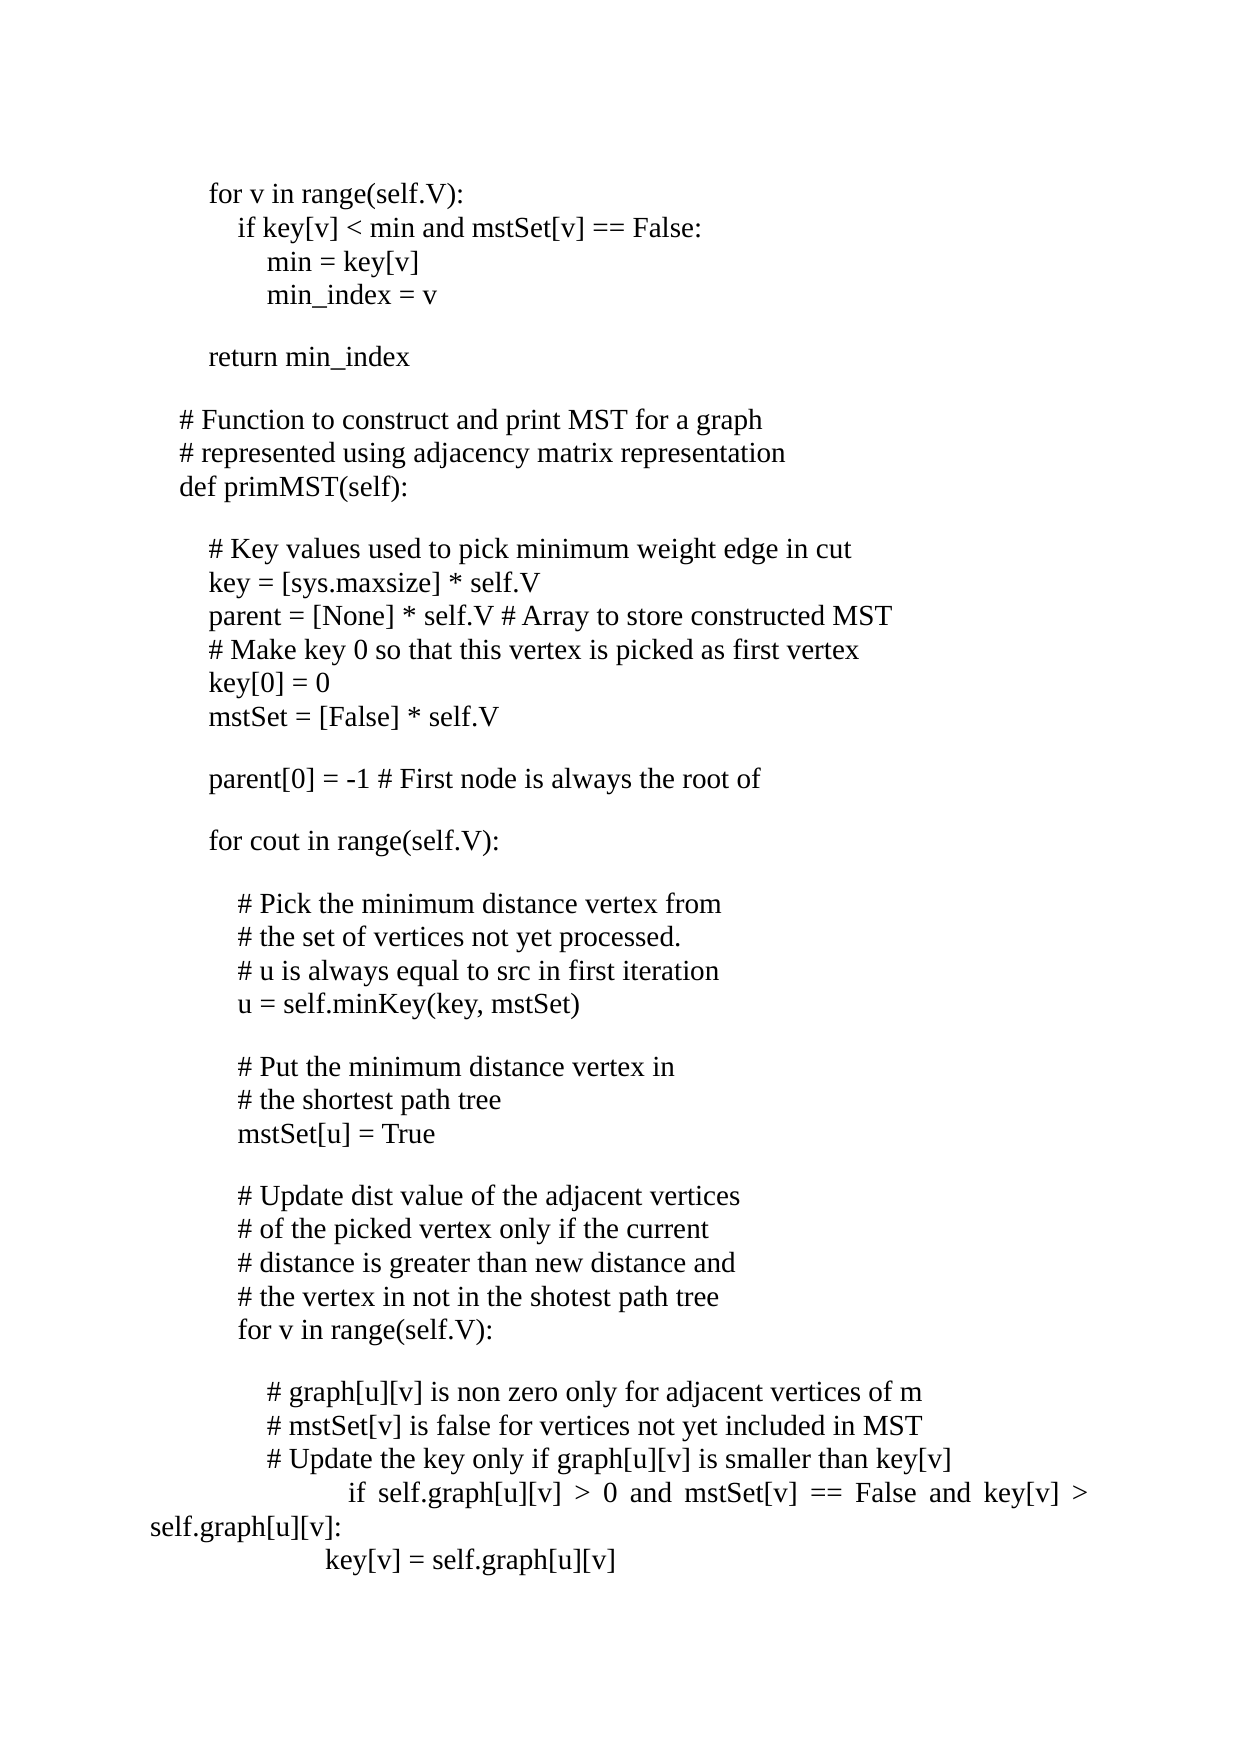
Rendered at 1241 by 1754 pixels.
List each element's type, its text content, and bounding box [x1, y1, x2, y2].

text key[v] = self.graph[u][v] [150, 1542, 1090, 1576]
text # of the picked vertex only if the current [150, 1212, 1090, 1245]
text min = key[v] [150, 244, 1090, 277]
text for cout in range(self.V): [150, 823, 1090, 857]
text # Key values used to pick minimum weight edge in cut [150, 531, 1090, 565]
text # Function to construct and print MST for a graph [150, 402, 1090, 435]
text key[0] = 0 [150, 665, 1090, 699]
text # the vertex in not in the shotest path tree [150, 1279, 1090, 1312]
text u = self.minKey(key, mstSet) [150, 986, 1090, 1020]
text def primMST(self): [150, 469, 1090, 502]
text # the shortest path tree [150, 1082, 1090, 1116]
text # distance is greater than new distance and [150, 1245, 1090, 1279]
text # mstSet[v] is false for vertices not yet included in MST [150, 1408, 1090, 1442]
text # Update dist value of the adjacent vertices [150, 1178, 1090, 1212]
text key = [sys.maxsize] * self.V [150, 565, 1090, 598]
text mstSet = [False] * self.V [150, 699, 1090, 732]
text # Put the minimum distance vertex in [150, 1049, 1090, 1082]
text return min_index [150, 339, 1090, 373]
text # represented using adjacency matrix representation [150, 435, 1090, 469]
text if key[v] < min and mstSet[v] == False: [150, 210, 1090, 244]
text # Pick the minimum distance vertex from [150, 886, 1090, 919]
text for v in range(self.V): [150, 177, 1090, 210]
text min_index = v [150, 277, 1090, 311]
text mstSet[u] = True [150, 1116, 1090, 1149]
text for v in range(self.V): [150, 1312, 1090, 1346]
text parent[0] = -1 # First node is always the root of [150, 761, 1090, 795]
text # u is always equal to src in first iteration [150, 953, 1090, 986]
text # Make key 0 so that this vertex is picked as first vertex [150, 632, 1090, 665]
text # Update the key only if graph[u][v] is smaller than key[v] [150, 1442, 1090, 1475]
text # the set of vertices not yet processed. [150, 919, 1090, 953]
text parent = [None] * self.V # Array to store constructed MST [150, 598, 1090, 632]
text if self.graph[u][v] > 0 and mstSet[v] == False and key[v] > self.graph[u][v]: [150, 1475, 1090, 1542]
text # graph[u][v] is non zero only for adjacent vertices of m [150, 1374, 1090, 1408]
